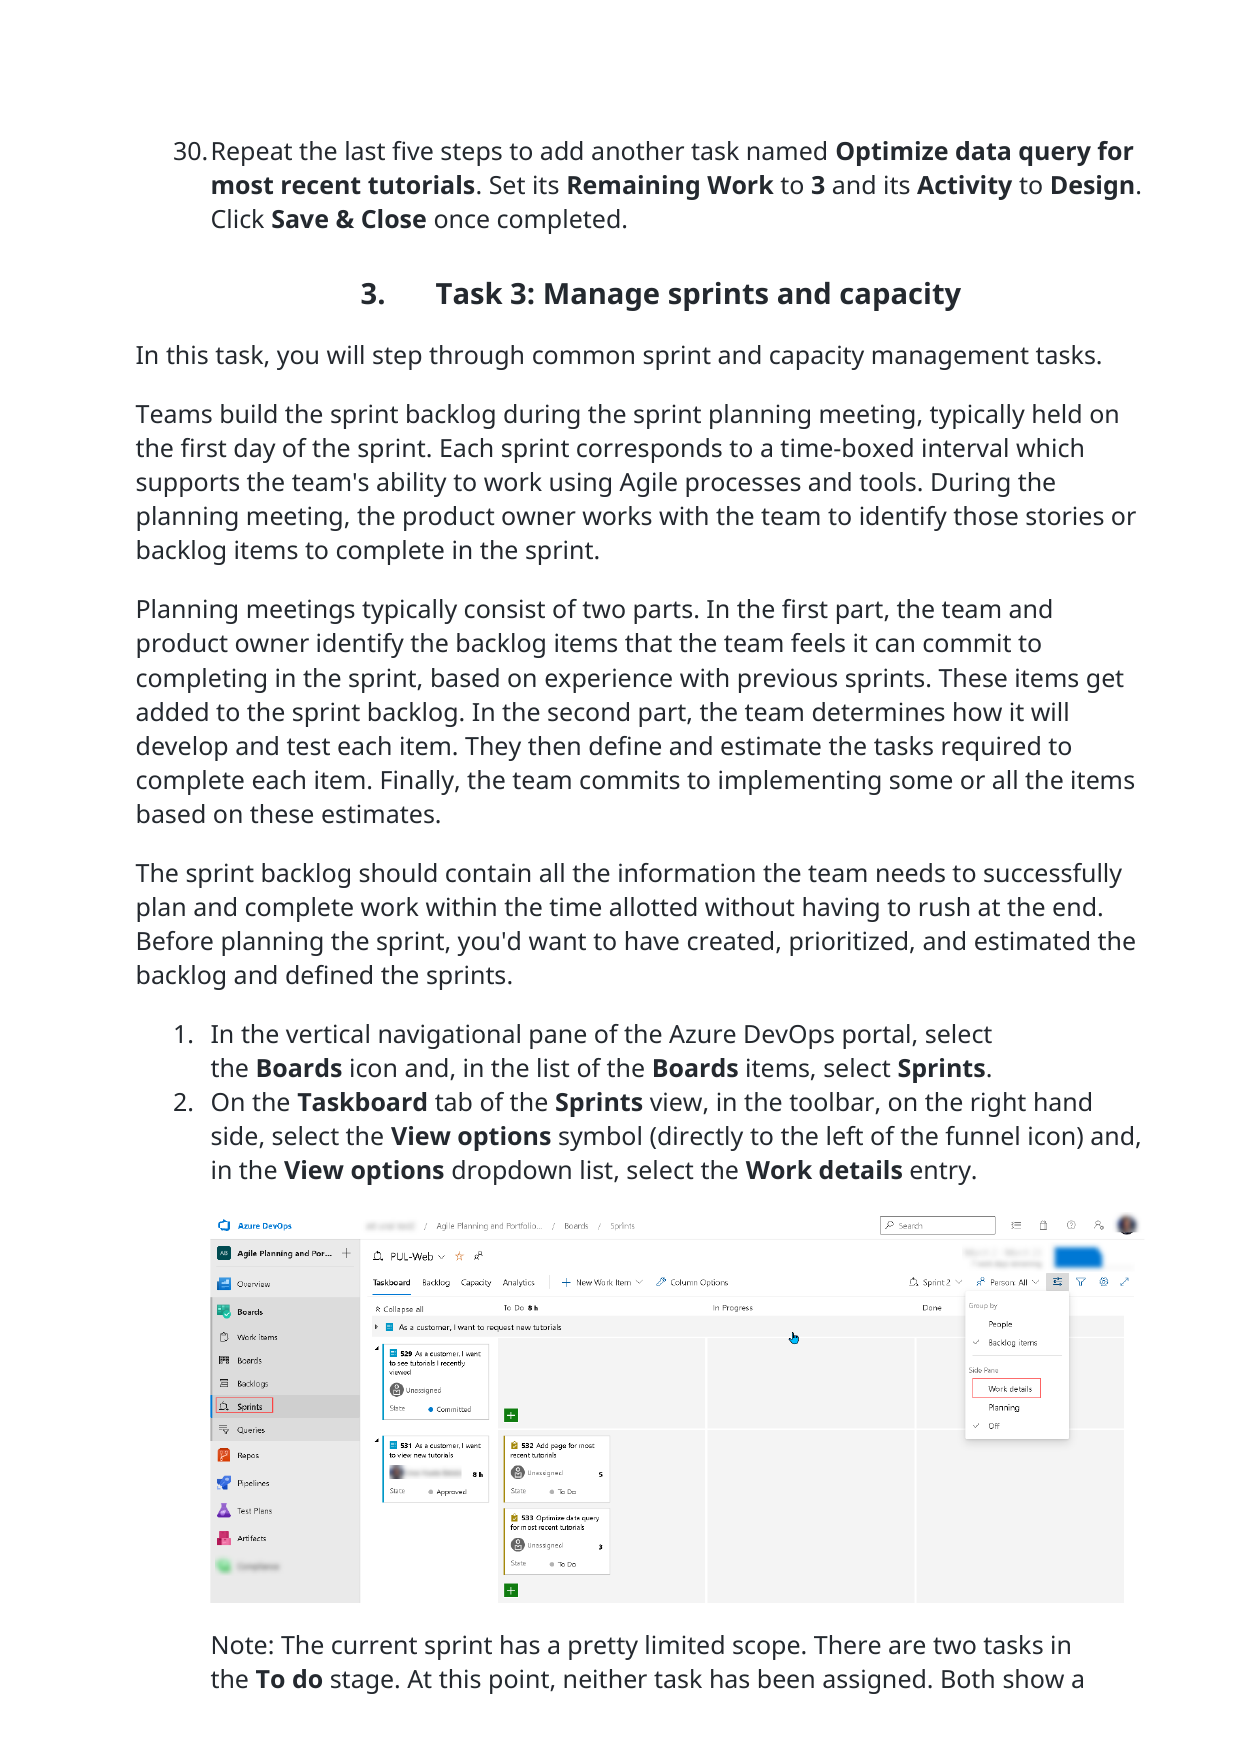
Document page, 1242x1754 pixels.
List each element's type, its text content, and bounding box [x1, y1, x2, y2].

picture [210, 1212, 1145, 1603]
text In this task, you will step through common sprint and capacity management tasks. [135, 338, 1152, 372]
list In the vertical navigational pane of the Azure DevOps portal, select the Boards icon and, in the list of the Boards items, select Sprints. [173, 1017, 1152, 1085]
subtitle Task 3: Manage sprints and capacity [360, 273, 1152, 313]
list On the Taskboard tab of the Sprints view, in the toolbar, on the right hand side, select the View options symbol (directly to the left of the funnel icon) and, in the View options dropdown list, select the Work details entry. [173, 1085, 1152, 1187]
text Planning meetings typically consist of two parts. In the first part, the team and product owner identify the backlog items that the team feels it can commit to completing in the sprint, based on experience with previous sprints. These items get added to the sprint backlog. In the second part, the team determines how it will develop and test each item. They then define and estimate the tasks required to complete each item. Finally, the team commits to implementing some or all the items based on these estimates. [135, 592, 1152, 831]
list Repeat the last five steps to add another task named Optimize data query for most recent tutorials. Set its Remaining Work to 3 and its Activity to Design. Click Save & Close once completed. [173, 133, 1152, 236]
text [210, 1628, 1152, 1696]
text Teams build the sprint backlog during the sprint planning meeting, typically held on the first day of the sprint. Each sprint corresponds to a time-boxed interval which supports the team's ability to work using Agile processes and tools. During the planning meeting, the product owner works with the team to identify those stories or backlog items to complete in the sprint. [135, 397, 1152, 567]
text The sprint backlog should contain all the information the team needs to successfully plan and complete work within the time allotted without having to rush at the end. Before planning the sprint, you'd want to have created, prioritized, and estimated the backlog and defined the sprints. [135, 856, 1152, 992]
